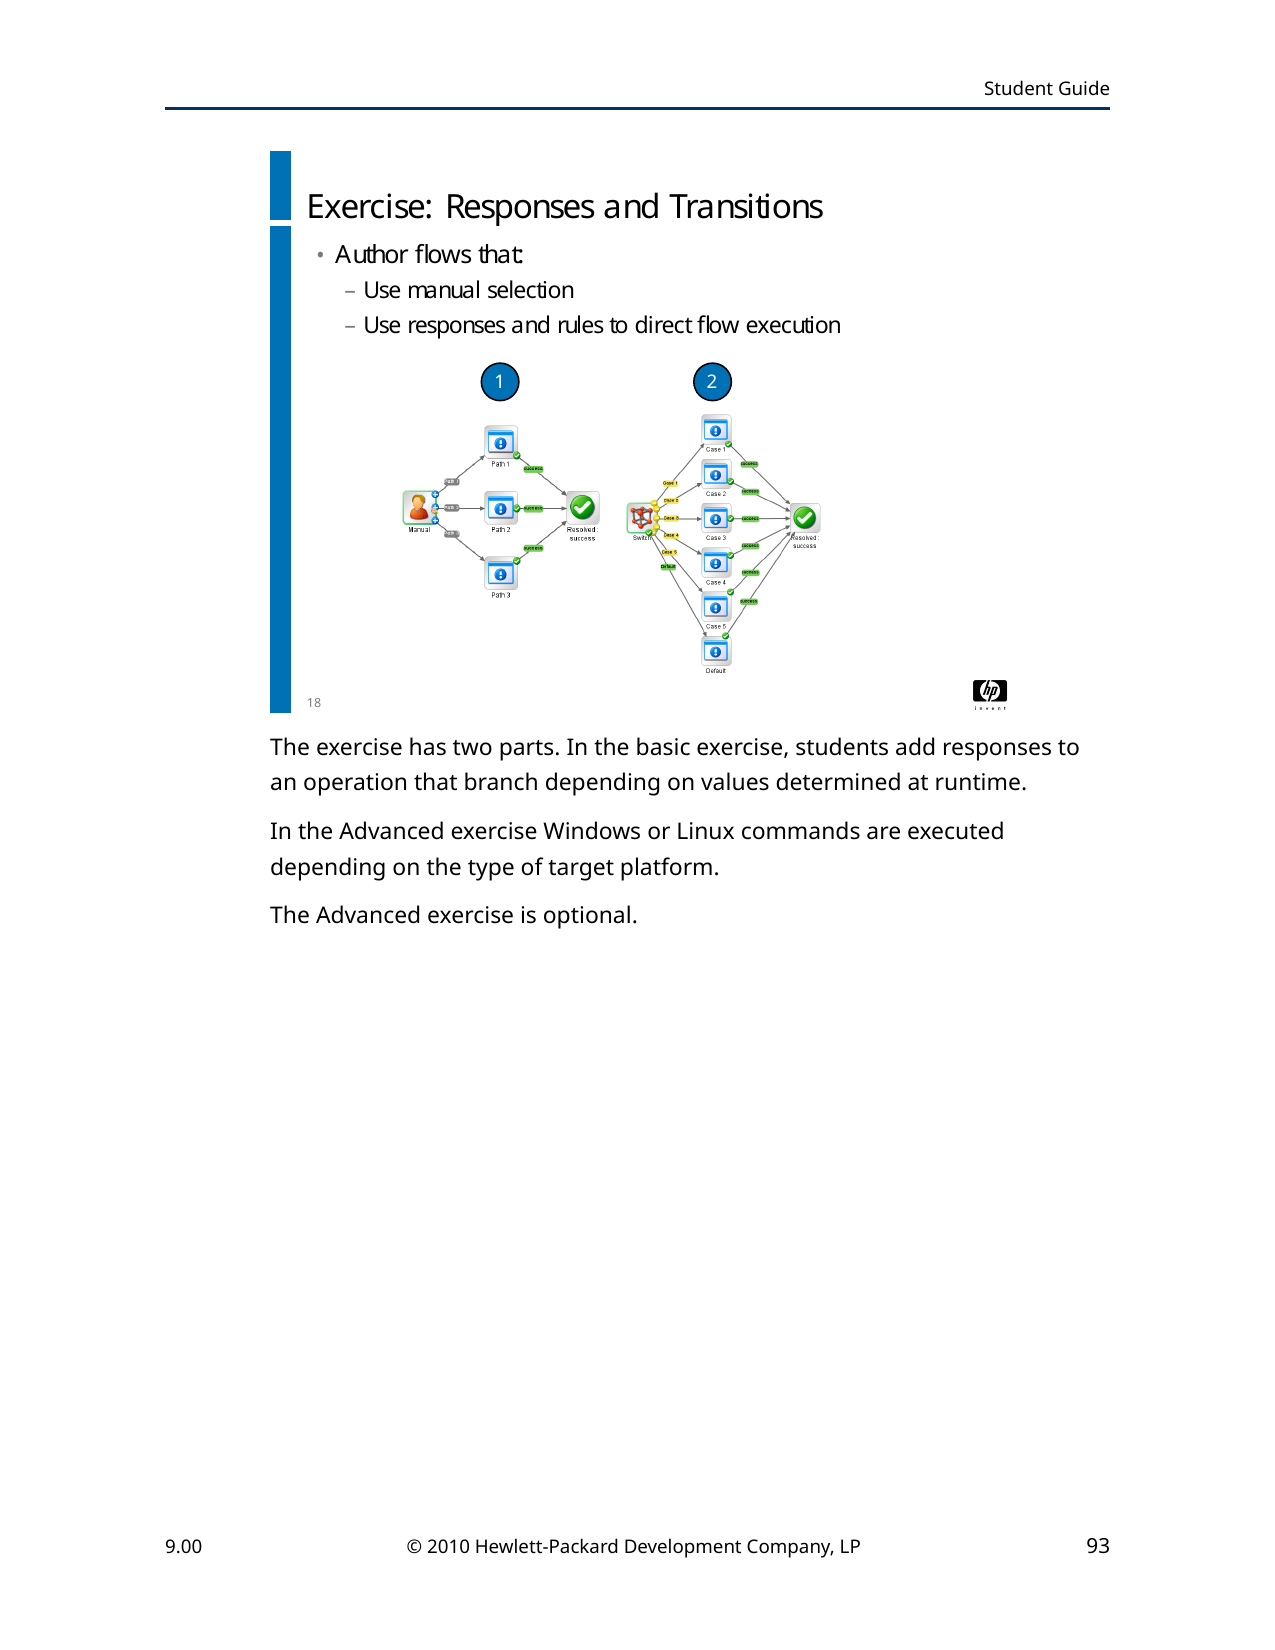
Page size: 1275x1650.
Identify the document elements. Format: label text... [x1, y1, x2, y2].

text In the Advanced exercise Windows or Linux commands are executed depending on the type of target platform. [270, 815, 1110, 882]
text The exercise has two parts. In the basic exercise, students add responses to an operation that branch depending on values determined at runtime. [270, 730, 1110, 798]
text The Advanced exercise is optional. [270, 899, 1110, 930]
